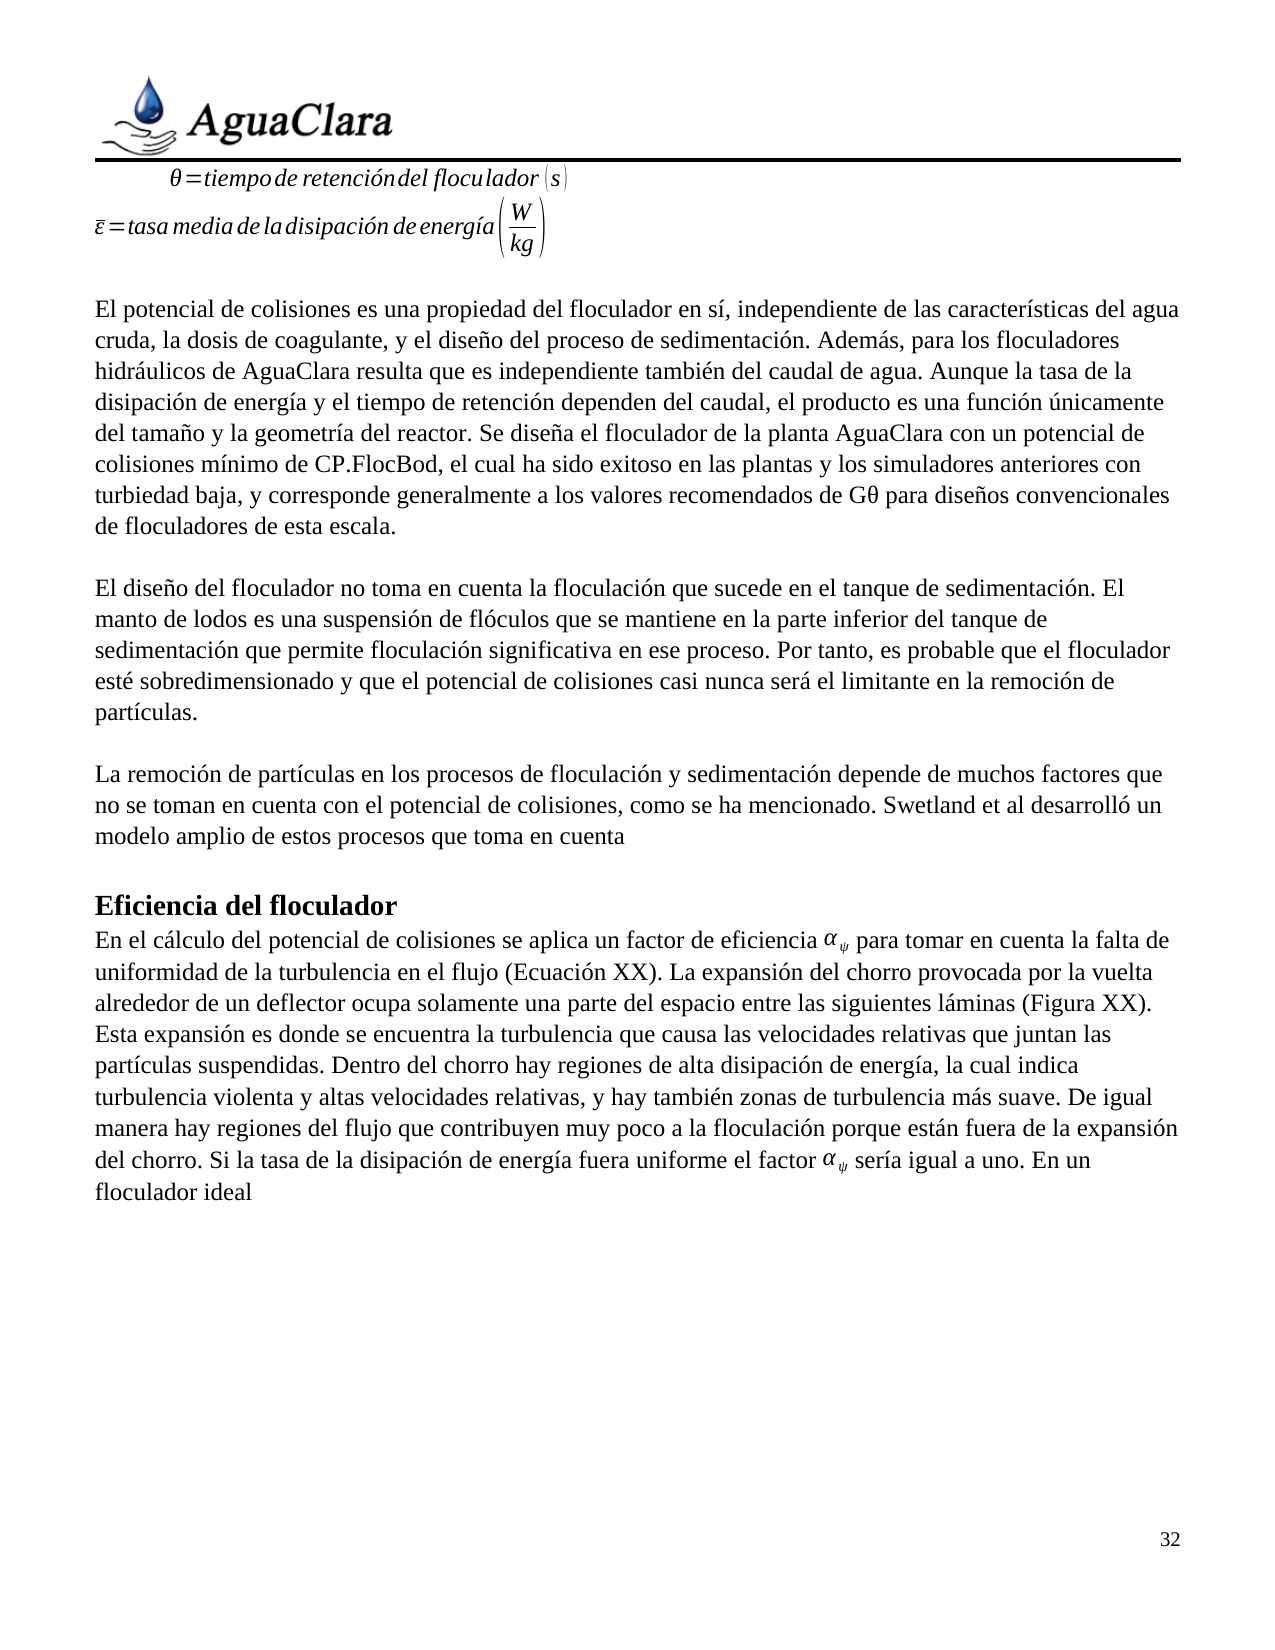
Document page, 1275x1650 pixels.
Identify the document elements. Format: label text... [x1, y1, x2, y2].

text La remoción de partículas en los procesos de floculación y sedimentación depende de muchos factores que no se toman en cuenta con el potencial de colisiones, como se ha mencionado. Swetland et al desarrolló un modelo amplio de estos procesos que toma en cuenta [94, 759, 1181, 850]
text El diseño del floculador no toma en cuenta la floculación que sucede en el tanque de sedimentación. El manto de lodos es una suspensión de flóculos que se mantiene en la parte inferior del tanque de sedimentación que permite floculación significativa en ese proceso. Por tanto, es probable que el floculador esté sobredimensionado y que el potencial de colisiones casi nunca será el limitante en la remoción de partículas. [94, 573, 1181, 726]
subtitle Eficiencia del floculador [94, 888, 1181, 921]
text En el cálculo del potencial de colisiones se aplica un factor de eficiencia para tomar en cuenta la falta de uniformidad de la turbulencia en el flujo (Ecuación XX). La expansión del chorro provocada por la vuelta alrededor de un deflector ocupa solamente una parte del espacio entre las siguientes láminas (Figura XX). Esta expansión es donde se encuentra la turbulencia que causa las velocidades relativas que juntan las partículas suspendidas. Dentro del chorro hay regiones de alta disipación de energía, la cual indica turbulencia violenta y altas velocidades relativas, y hay también zonas de turbulencia más suave. De igual manera hay regiones del flujo que contribuyen muy poco a la floculación porque están fuera de la expansión del chorro. Si la tasa de la disipación de energía fuera uniforme el factor sería igual a uno. En un floculador ideal [94, 924, 1181, 1206]
text El potencial de colisiones es una propiedad del floculador en sí, independiente de las características del agua cruda, la dosis de coagulante, y el diseño del proceso de sedimentación. Además, para los floculadores hidráulicos de AguaClara resulta que es independiente también del caudal de agua. Aunque la tasa de la disipación de energía y el tiempo de retención dependen del caudal, el producto es una función únicamente del tamaño y la geometría del reactor. Se diseña el floculador de la planta AguaClara con un potencial de colisiones mínimo de CP.FlocBod, el cual ha sido exitoso en las plantas y los simuladores anteriores con turbiedad baja, y corresponde generalmente a los valores recomendados de Gθ para diseños convencionales de floculadores de esta escala. [94, 294, 1181, 540]
picture [94, 75, 412, 158]
